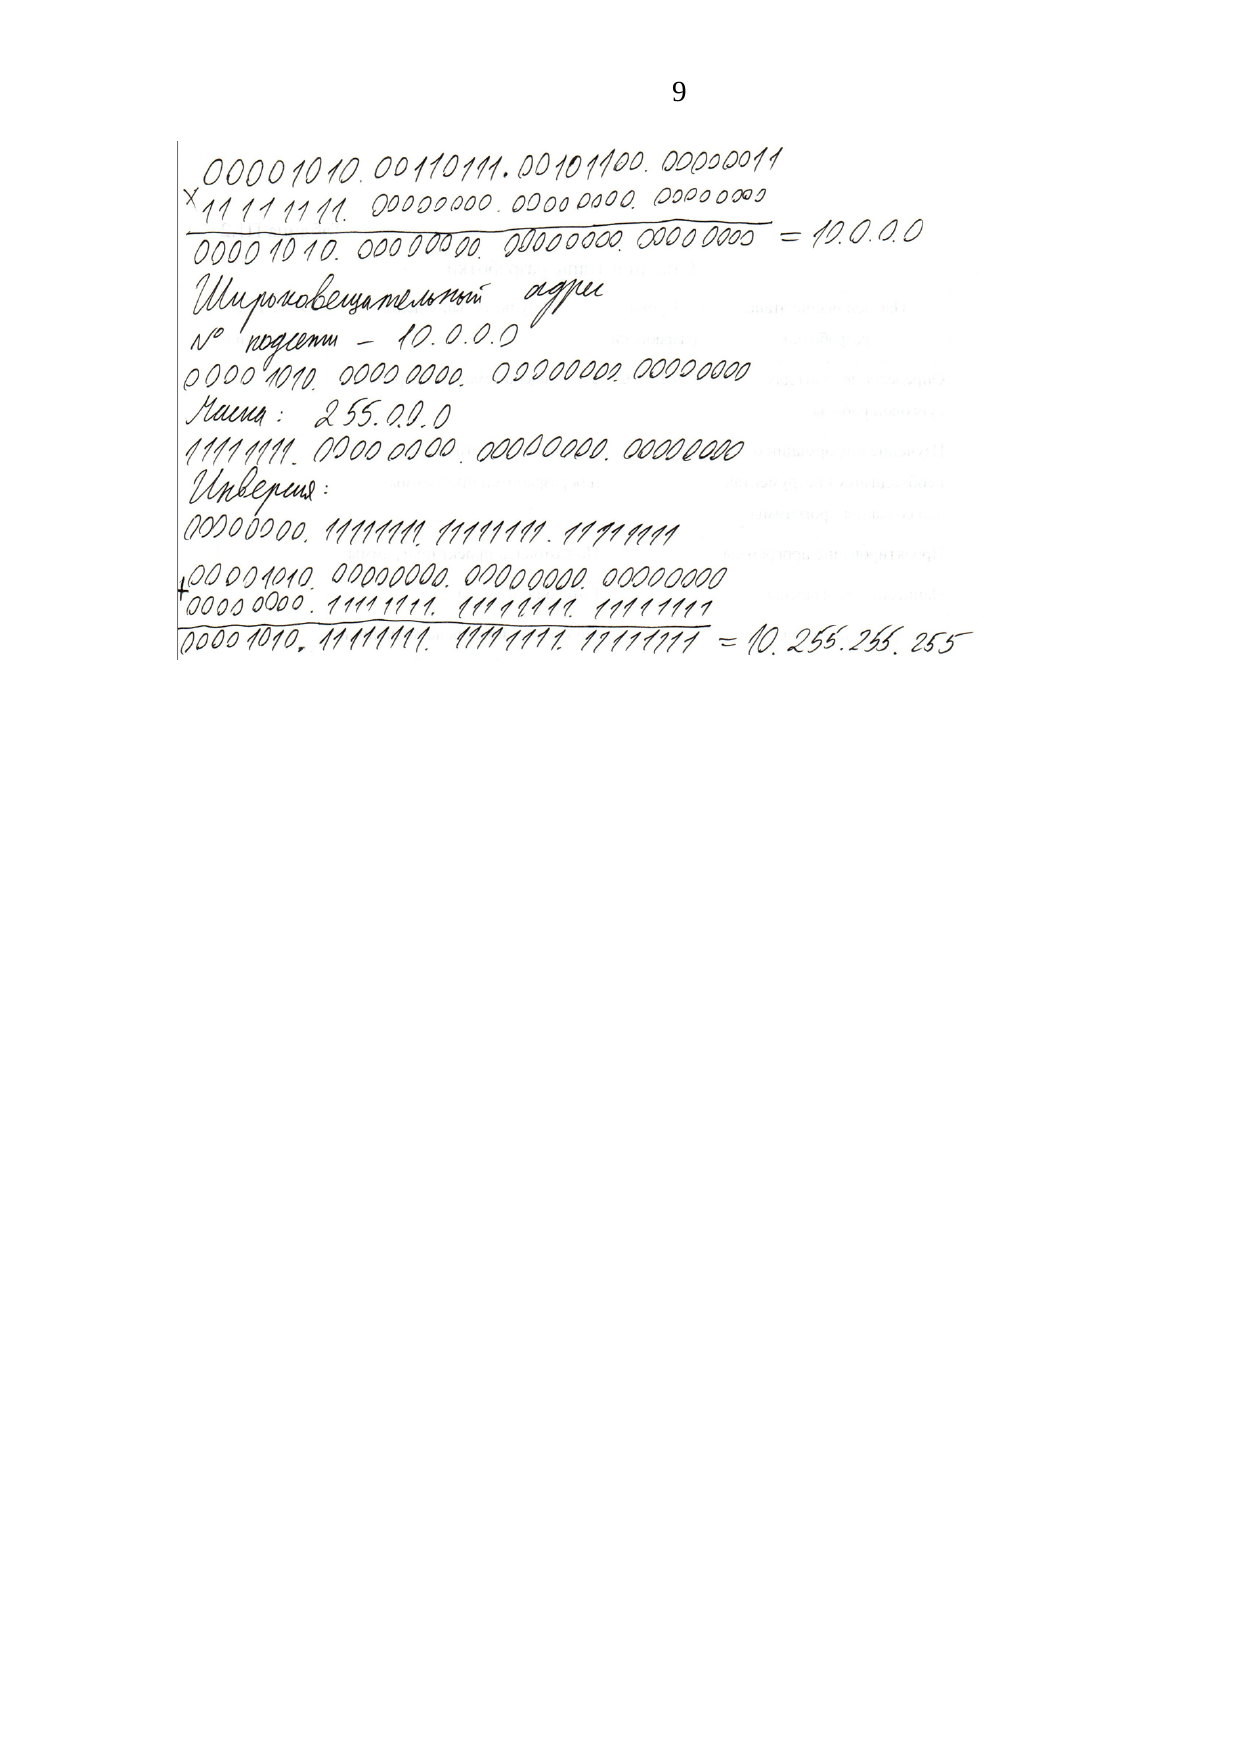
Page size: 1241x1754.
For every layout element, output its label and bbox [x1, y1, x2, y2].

picture [177, 141, 978, 660]
